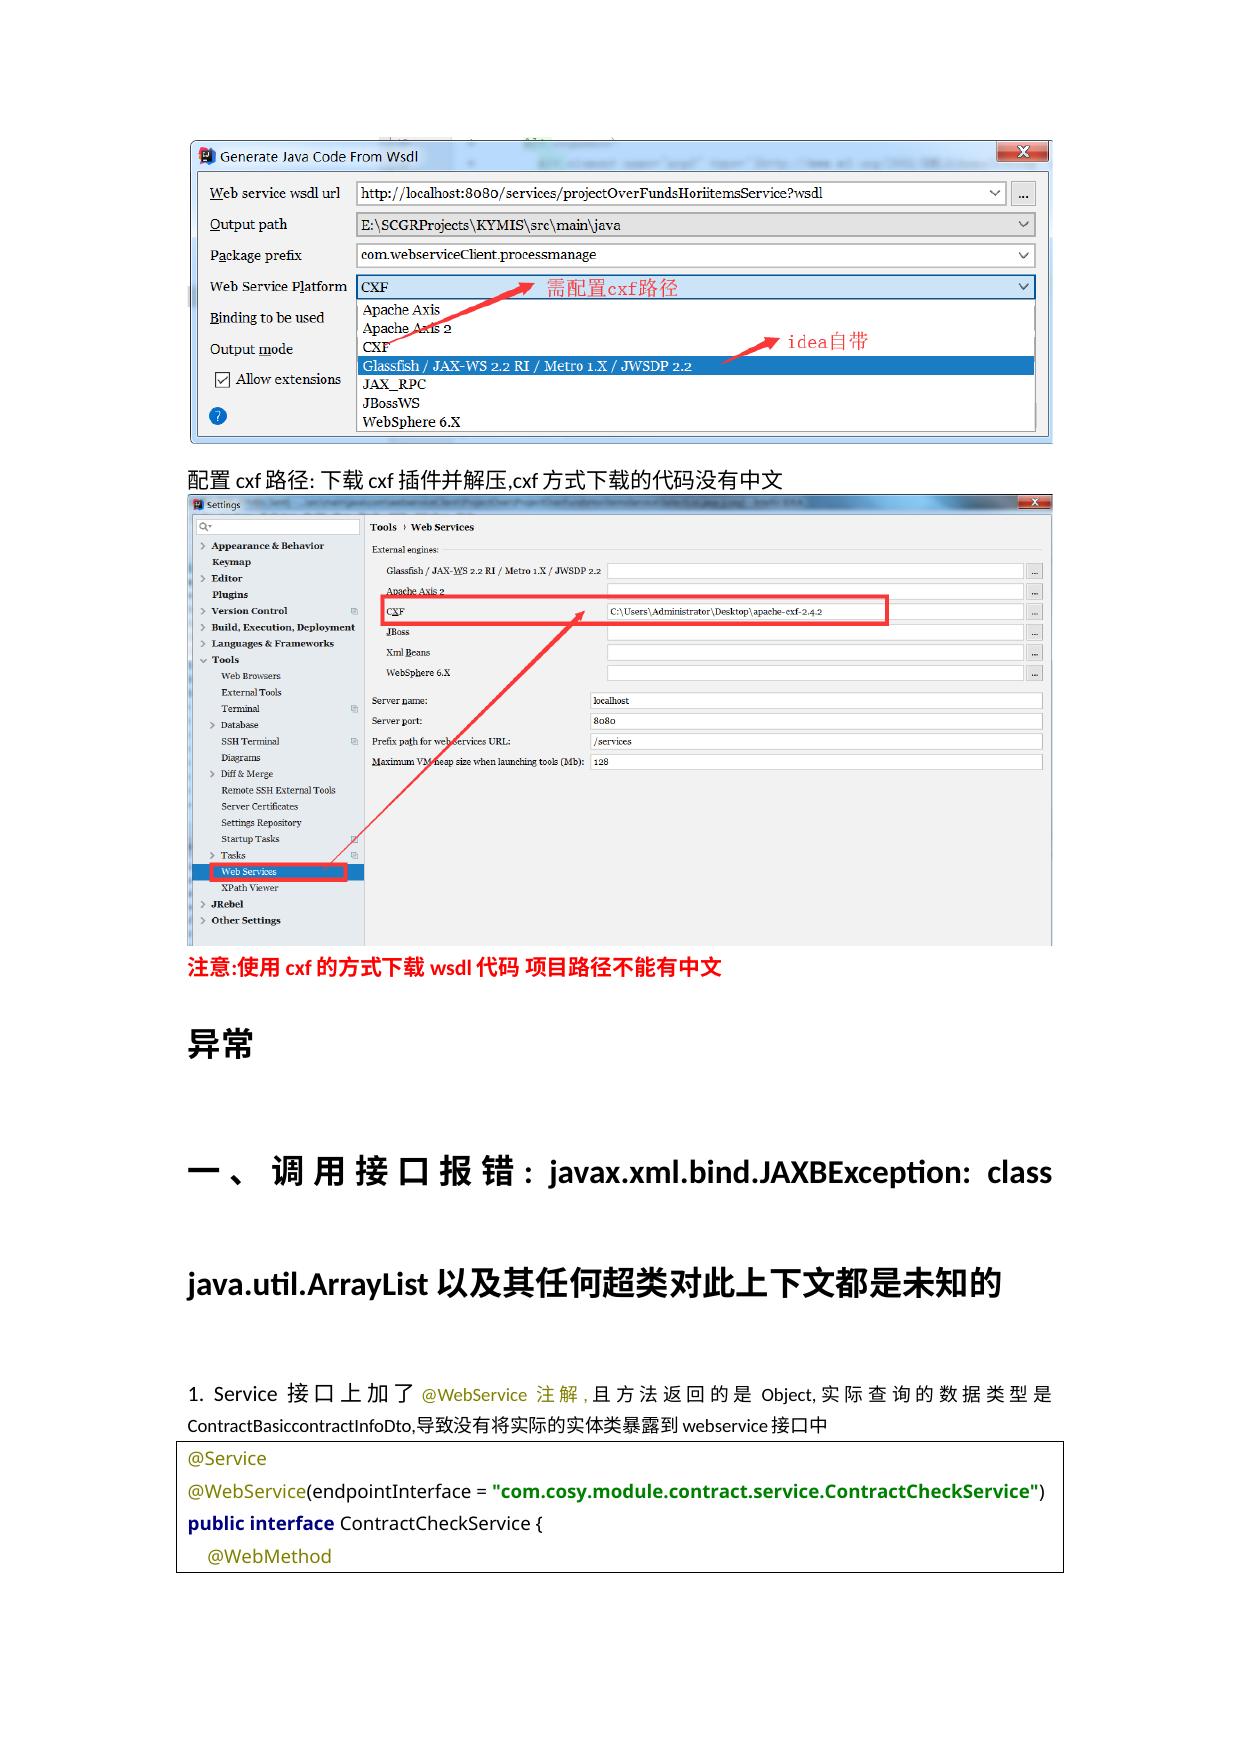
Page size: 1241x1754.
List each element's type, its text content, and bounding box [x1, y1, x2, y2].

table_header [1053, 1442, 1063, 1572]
picture [187, 494, 1053, 946]
subtitle 异常 [187, 1009, 1053, 1074]
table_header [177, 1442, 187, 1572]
text 1. Service接口上加了@WebService注解,且方法返回的是Object,实际查询的数据类型是ContractBasiccontractInfoDto,导致没有将实际的实体类暴露到webservice接口中 [187, 1376, 1053, 1441]
subtitle 一、调用接口报错: javax.xml.bind.JAXBException: class java.util.ArrayList以及其任何超类对此上下文都是未知的 [187, 1136, 1053, 1314]
picture [187, 137, 1053, 444]
text 配置cxf路径: 下载cxf插件并解压,cxf方式下载的代码没有中文 [187, 462, 1053, 494]
text 注意:使用cxf的方式下载wsdl代码 项目路径不能有中文 [187, 950, 1053, 982]
